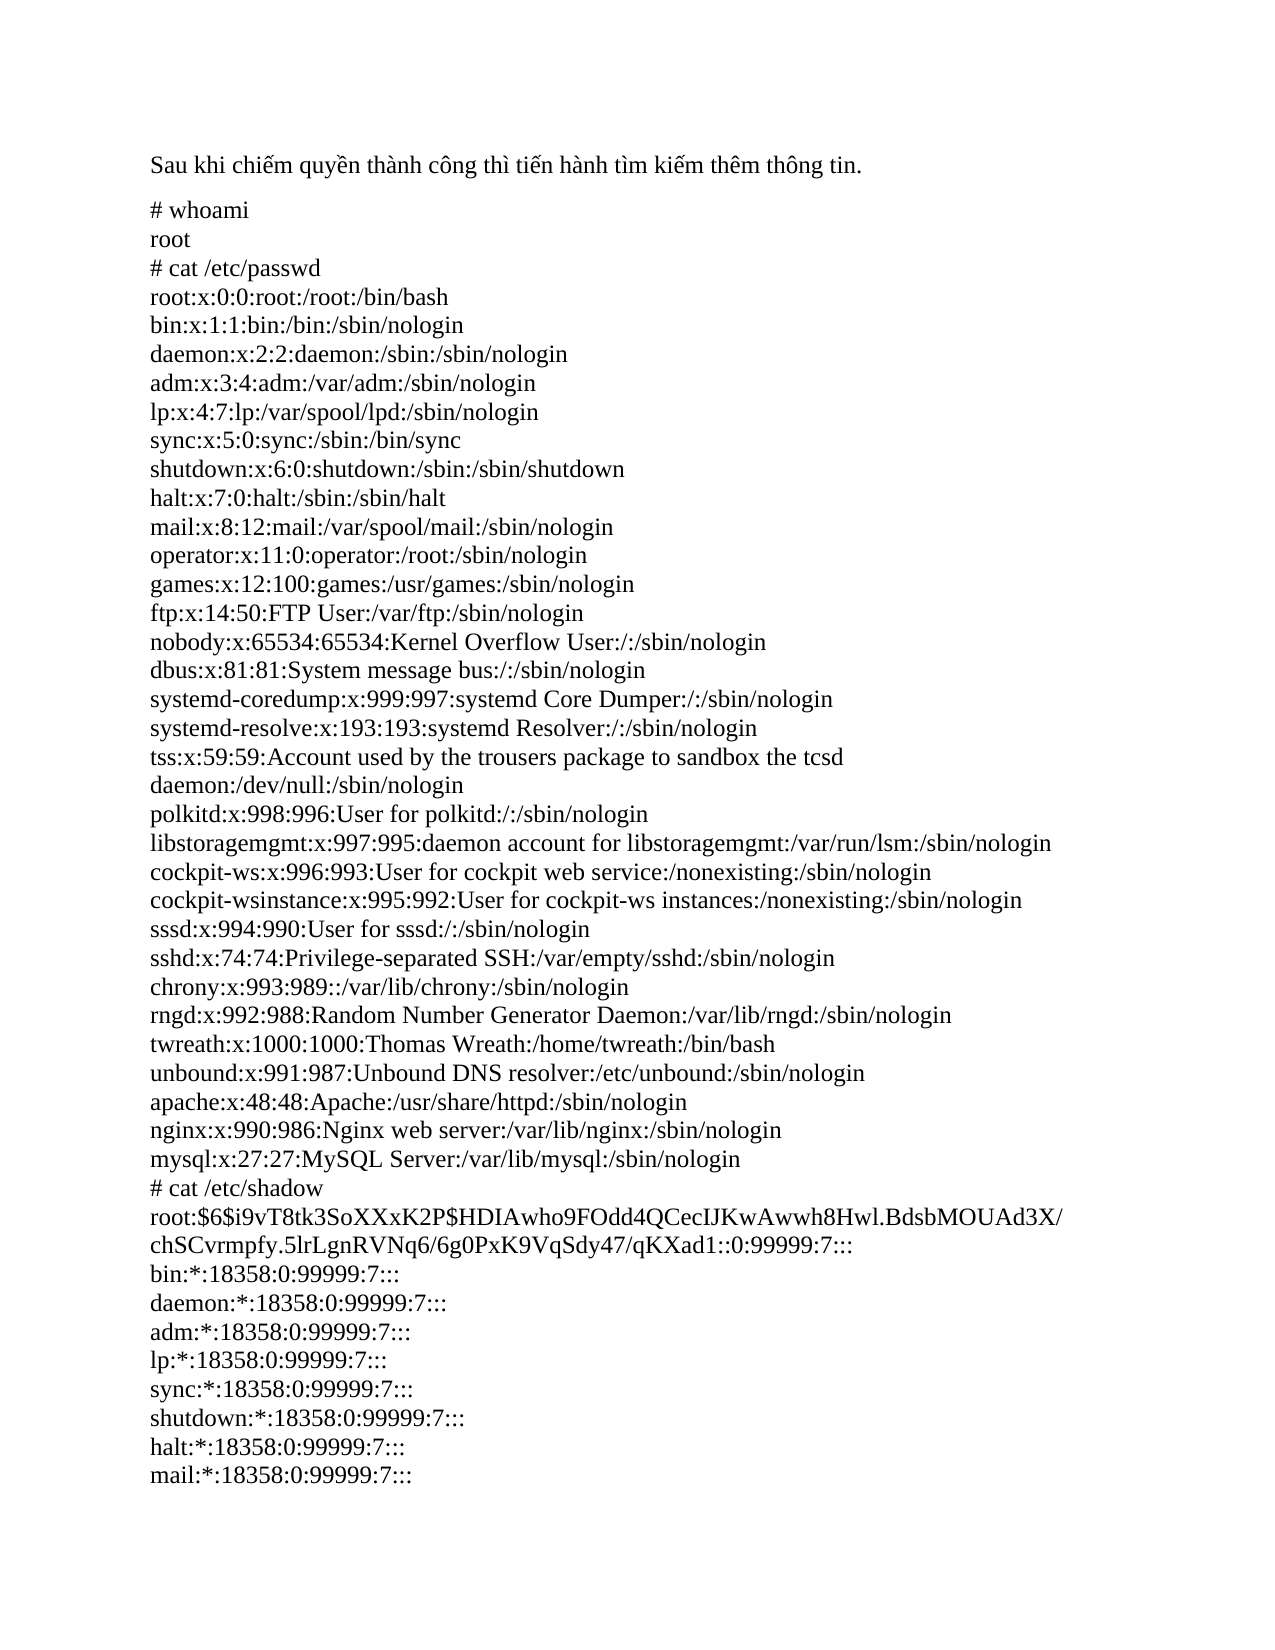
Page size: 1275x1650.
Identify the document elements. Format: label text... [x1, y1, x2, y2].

text daemon:*:18358:0:99999:7::: [150, 1288, 1125, 1317]
text sync:*:18358:0:99999:7::: [150, 1374, 1125, 1403]
text tss:x:59:59:Account used by the trousers package to sandbox the tcsd daemon:/dev/null:/sbin/nologin [150, 742, 1125, 799]
text rngd:x:992:988:Random Number Generator Daemon:/var/lib/rngd:/sbin/nologin [150, 1000, 1125, 1029]
text bin:*:18358:0:99999:7::: [150, 1259, 1125, 1288]
text nobody:x:65534:65534:Kernel Overflow User:/:/sbin/nologin [150, 627, 1125, 655]
text apache:x:48:48:Apache:/usr/share/httpd:/sbin/nologin [150, 1087, 1125, 1115]
text shutdown:*:18358:0:99999:7::: [150, 1403, 1125, 1432]
text libstoragemgmt:x:997:995:daemon account for libstoragemgmt:/var/run/lsm:/sbin/nologin [150, 828, 1125, 857]
text cockpit-wsinstance:x:995:992:User for cockpit-ws instances:/nonexisting:/sbin/nologin [150, 885, 1125, 914]
text root [150, 224, 1125, 253]
text mysql:x:27:27:MySQL Server:/var/lib/mysql:/sbin/nologin [150, 1144, 1125, 1173]
text unbound:x:991:987:Unbound DNS resolver:/etc/unbound:/sbin/nologin [150, 1058, 1125, 1087]
text adm:*:18358:0:99999:7::: [150, 1317, 1125, 1345]
text ftp:x:14:50:FTP User:/var/ftp:/sbin/nologin [150, 598, 1125, 627]
text shutdown:x:6:0:shutdown:/sbin:/sbin/shutdown [150, 454, 1125, 483]
text chrony:x:993:989::/var/lib/chrony:/sbin/nologin [150, 972, 1125, 1000]
text # cat /etc/shadow [150, 1173, 1125, 1202]
text mail:*:18358:0:99999:7::: [150, 1460, 1125, 1489]
text sssd:x:994:990:User for sssd:/:/sbin/nologin [150, 914, 1125, 943]
text root:x:0:0:root:/root:/bin/bash [150, 282, 1125, 310]
text bin:x:1:1:bin:/bin:/sbin/nologin [150, 310, 1125, 339]
text dbus:x:81:81:System message bus:/:/sbin/nologin [150, 655, 1125, 684]
text nginx:x:990:986:Nginx web server:/var/lib/nginx:/sbin/nologin [150, 1115, 1125, 1144]
text games:x:12:100:games:/usr/games:/sbin/nologin [150, 569, 1125, 598]
text root:$6$i9vT8tk3SoXXxK2P$HDIAwho9FOdd4QCecIJKwAwwh8Hwl.BdsbMOUAd3X/chSCvrmpfy.5lrLgnRVNq6/6g0PxK9VqSdy47/qKXad1::0:99999:7::: [150, 1202, 1125, 1259]
text daemon:x:2:2:daemon:/sbin:/sbin/nologin [150, 339, 1125, 368]
text adm:x:3:4:adm:/var/adm:/sbin/nologin [150, 368, 1125, 397]
text polkitd:x:998:996:User for polkitd:/:/sbin/nologin [150, 799, 1125, 828]
text halt:*:18358:0:99999:7::: [150, 1432, 1125, 1460]
text systemd-coredump:x:999:997:systemd Core Dumper:/:/sbin/nologin [150, 684, 1125, 713]
text lp:x:4:7:lp:/var/spool/lpd:/sbin/nologin [150, 397, 1125, 425]
text mail:x:8:12:mail:/var/spool/mail:/sbin/nologin [150, 512, 1125, 540]
text systemd-resolve:x:193:193:systemd Resolver:/:/sbin/nologin [150, 713, 1125, 742]
text twreath:x:1000:1000:Thomas Wreath:/home/twreath:/bin/bash [150, 1029, 1125, 1058]
text cockpit-ws:x:996:993:User for cockpit web service:/nonexisting:/sbin/nologin [150, 857, 1125, 885]
text halt:x:7:0:halt:/sbin:/sbin/halt [150, 483, 1125, 512]
text Sau khi chiếm quyền thành công thì tiến hành tìm kiếm thêm thông tin. [150, 150, 1125, 179]
text sshd:x:74:74:Privilege-separated SSH:/var/empty/sshd:/sbin/nologin [150, 943, 1125, 972]
text # whoami [150, 195, 1125, 224]
text # cat /etc/passwd [150, 253, 1125, 282]
text lp:*:18358:0:99999:7::: [150, 1345, 1125, 1374]
text operator:x:11:0:operator:/root:/sbin/nologin [150, 540, 1125, 569]
text sync:x:5:0:sync:/sbin:/bin/sync [150, 425, 1125, 454]
